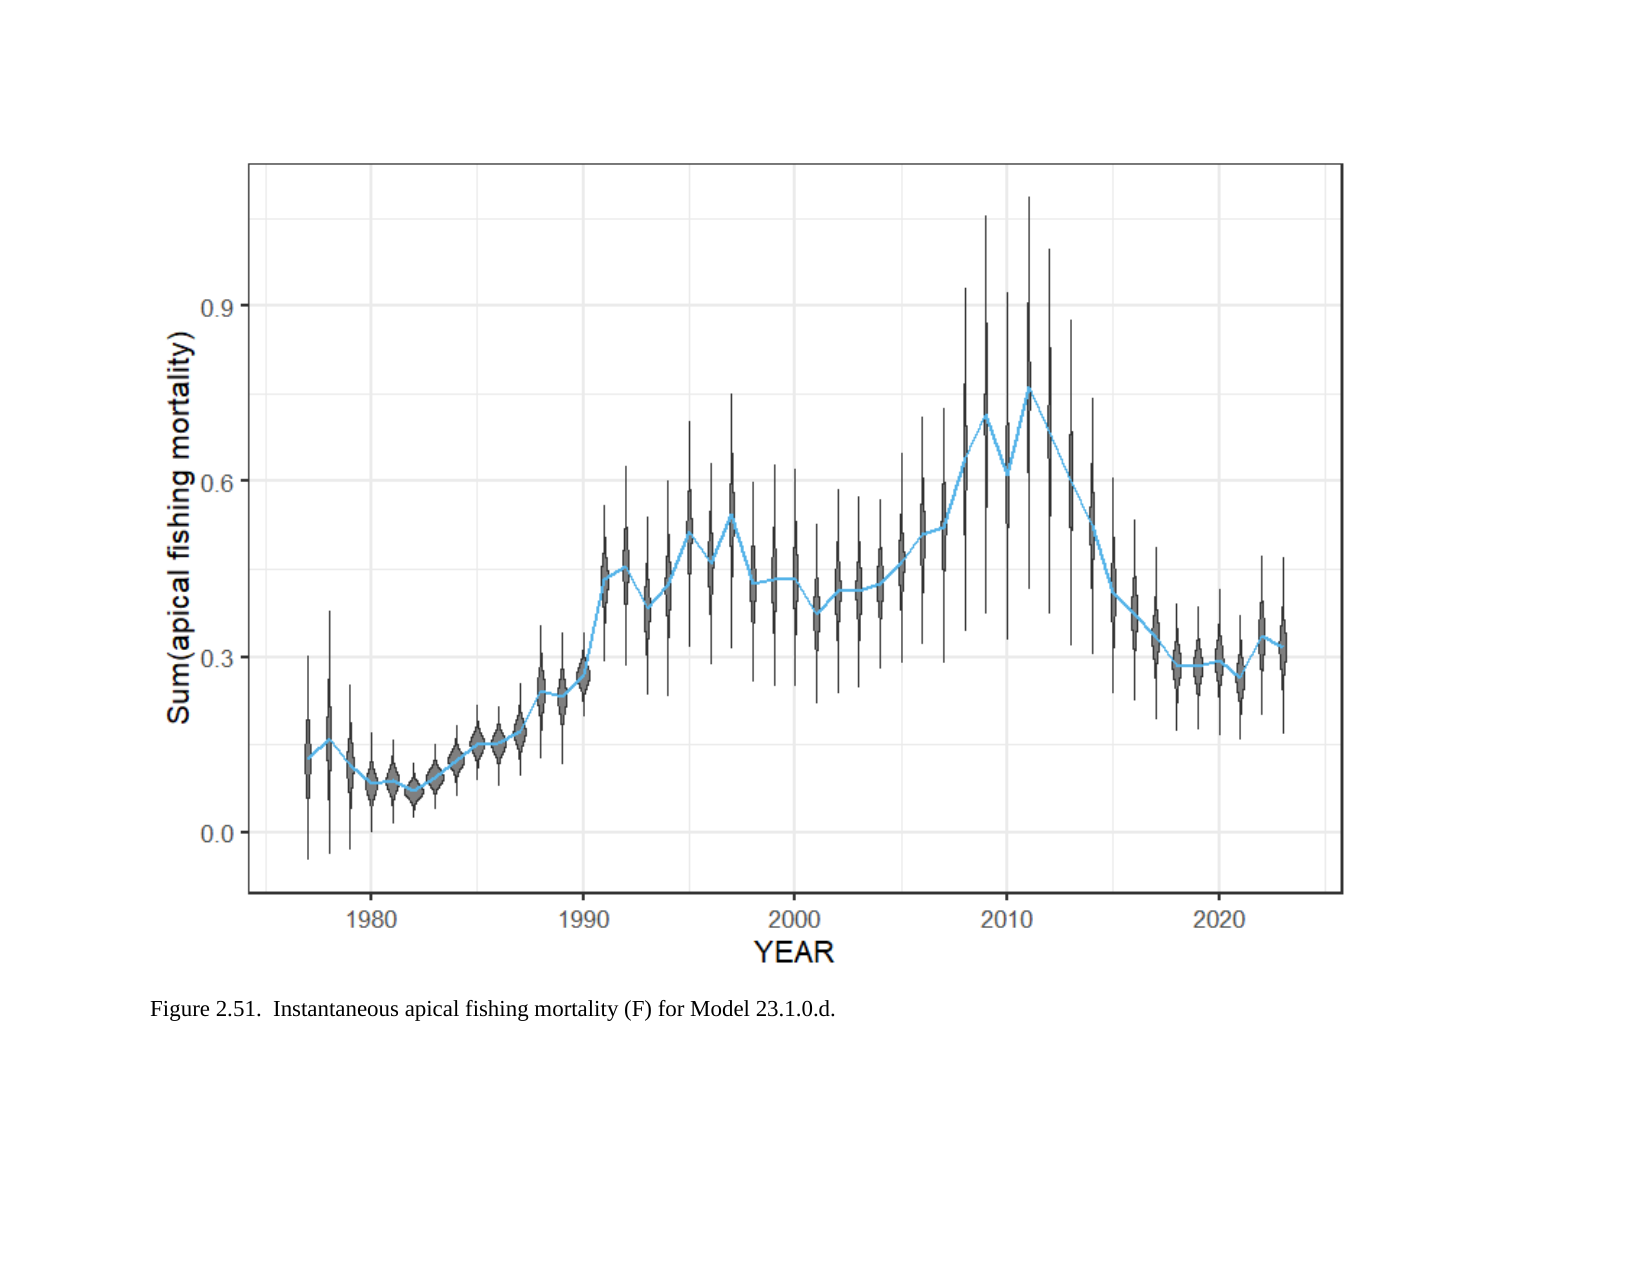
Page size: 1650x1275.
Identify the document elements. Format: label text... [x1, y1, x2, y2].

subtitle Figure 2.. Instantaneous apical fishing mortality (F) for Model 23.1.0.d. [150, 995, 1500, 1021]
picture [150, 150, 1350, 983]
